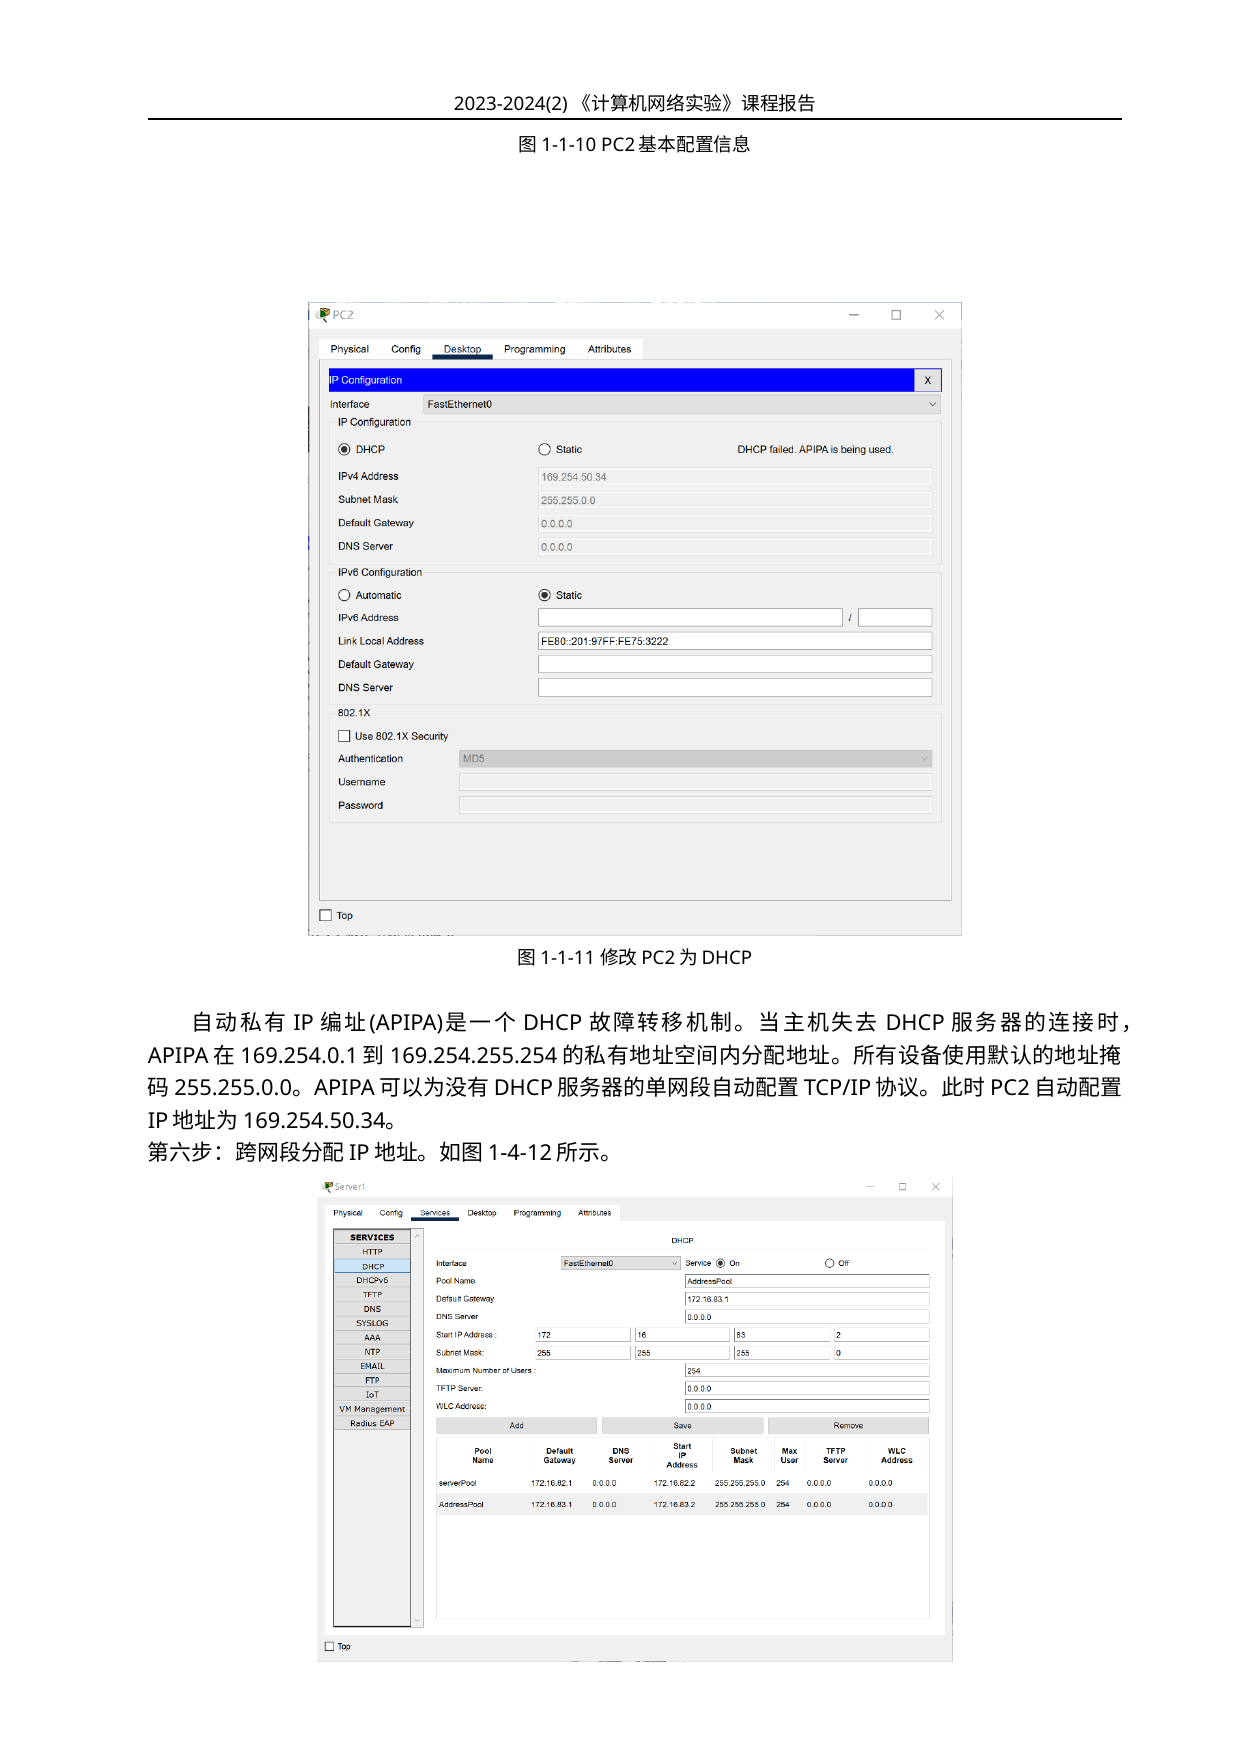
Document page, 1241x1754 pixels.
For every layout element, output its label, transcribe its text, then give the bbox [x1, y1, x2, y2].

text 第六步：跨网段分配IP地址。如图1-4-12所示。 [148, 1135, 1122, 1167]
text 图1-1-10 PC2基本配置信息 [148, 127, 1122, 160]
picture [308, 302, 962, 936]
picture [317, 1177, 953, 1662]
text 自动私有IP编址(APIPA)是一个DHCP故障转移机制。当主机失去DHCP服务器的连接时，APIPA在169.254.0.1到169.254.255.254的私有地址空间内分配地址。所有设备使用默认的地址掩码255.255.0.0。APIPA可以为没有DHCP服务器的单网段自动配置TCP/IP协议。此时PC2自动配置IP地址为169.254.50.34。 [148, 1005, 1122, 1135]
